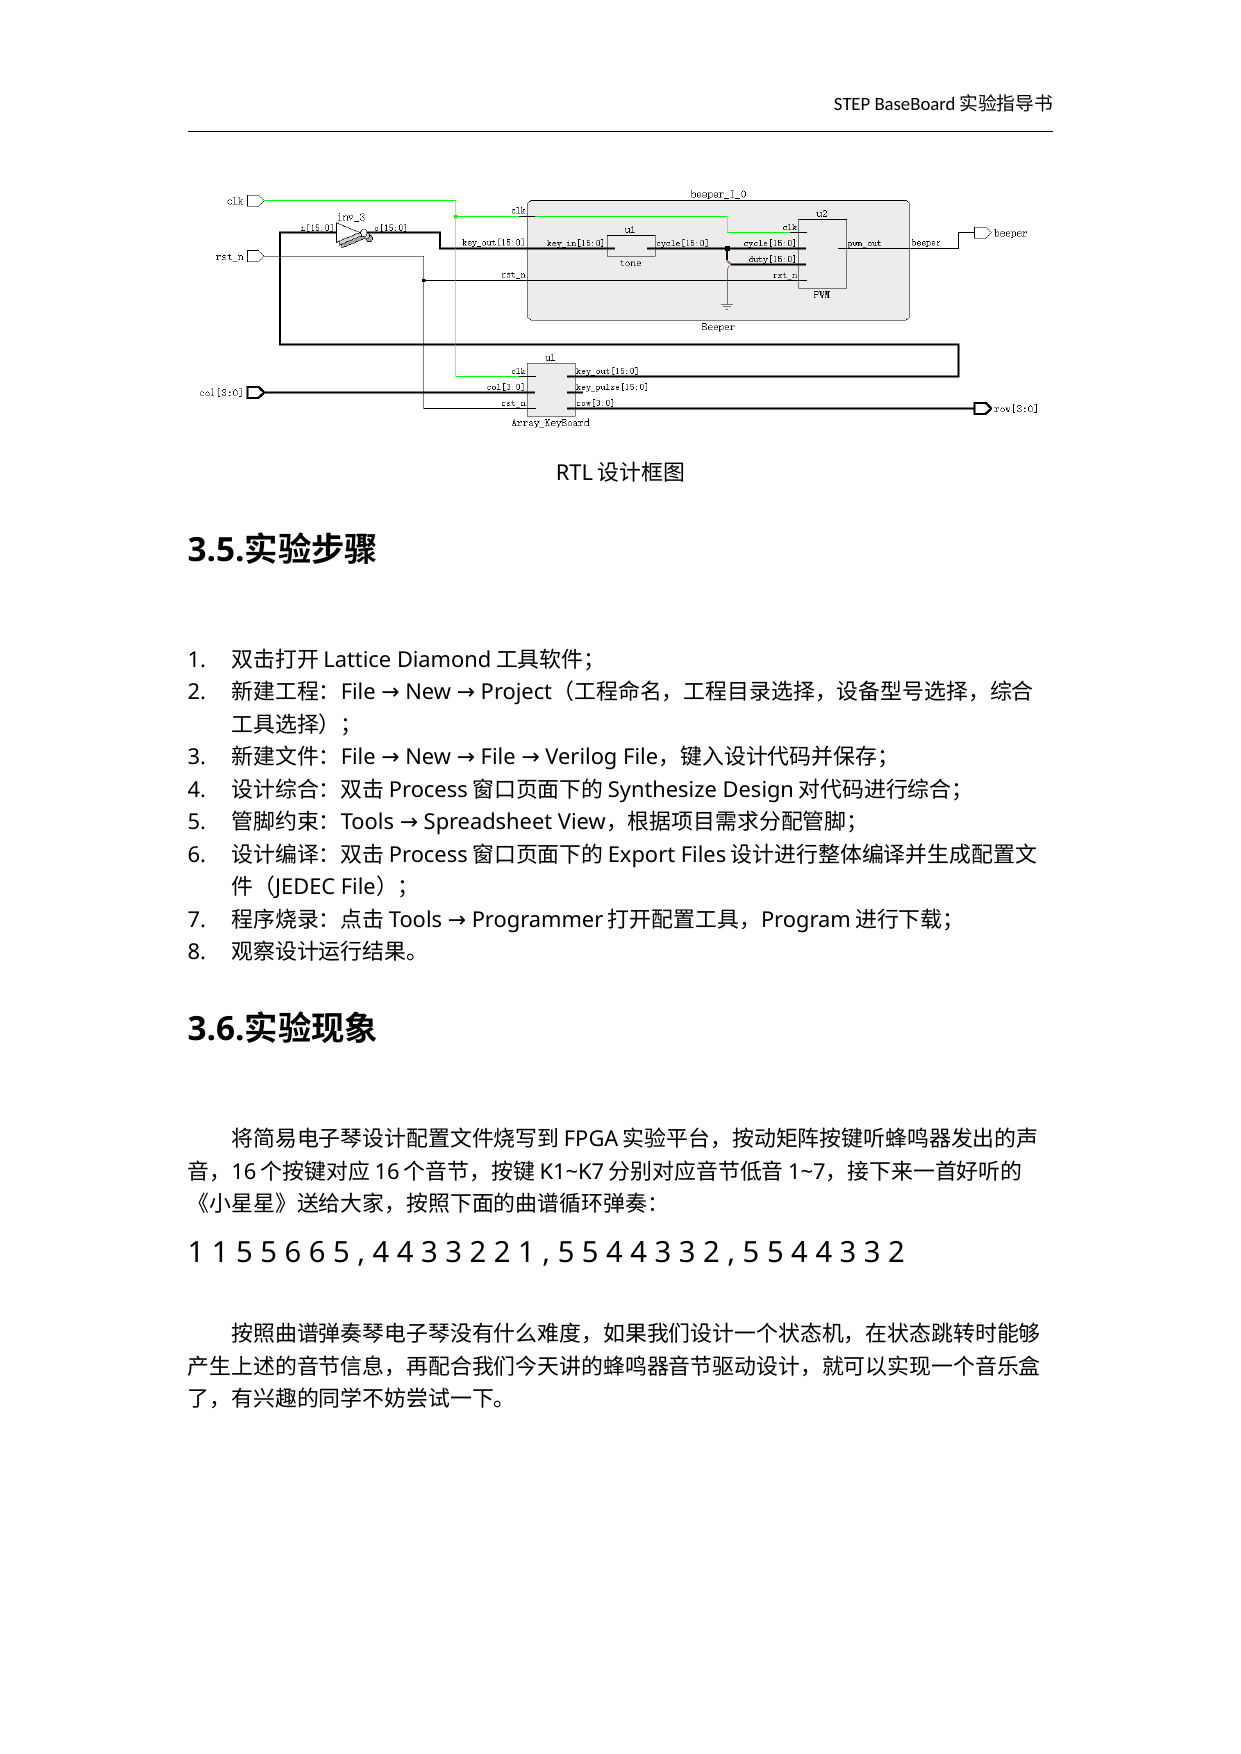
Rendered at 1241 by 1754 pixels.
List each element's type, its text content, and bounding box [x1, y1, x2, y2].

list 设计编译：双击Process窗口页面下的Export Files设计进行整体编译并生成配置文件（JEDEC File）； [187, 836, 1053, 901]
list 新建文件：File → New → File → Verilog File，键入设计代码并保存； [187, 739, 1053, 771]
subtitle 3.6.实验现象 [187, 993, 1053, 1058]
list 管脚约束：Tools → Spreadsheet View，根据项目需求分配管脚； [187, 804, 1053, 836]
list 程序烧录：点击Tools → Programmer打开配置工具，Program进行下载； [187, 901, 1053, 934]
list 新建工程：File → New → Project（工程命名，工程目录选择，设备型号选择，综合工具选择）； [187, 674, 1053, 739]
list 双击打开Lattice Diamond工具软件； [187, 641, 1053, 674]
text 将简易电子琴设计配置文件烧写到FPGA实验平台，按动矩阵按键听蜂鸣器发出的声音，16个按键对应16个音节，按键K1~K7分别对应音节低音1~7，接下来一首好听的《小星星》送给大家，按照下面的曲谱循环弹奏： [187, 1121, 1053, 1218]
text 1 1 5 5 6 6 5 , 4 4 3 3 2 2 1 , 5 5 4 4 3 3 2 , 5 5 4 4 3 3 2 [187, 1218, 1053, 1283]
text 按照曲谱弹奏琴电子琴没有什么难度，如果我们设计一个状态机，在状态跳转时能够产生上述的音节信息，再配合我们今天讲的蜂鸣器音节驱动设计，就可以实现一个音乐盒了，有兴趣的同学不妨尝试一下。 [187, 1316, 1053, 1413]
subtitle 3.5.实验步骤 [187, 514, 1053, 579]
list 设计综合：双击Process窗口页面下的Synthesize Design对代码进行综合； [187, 771, 1053, 804]
text RTL设计框图 [187, 454, 1053, 487]
list 观察设计运行结果。 [187, 934, 1053, 966]
picture [187, 177, 1053, 439]
